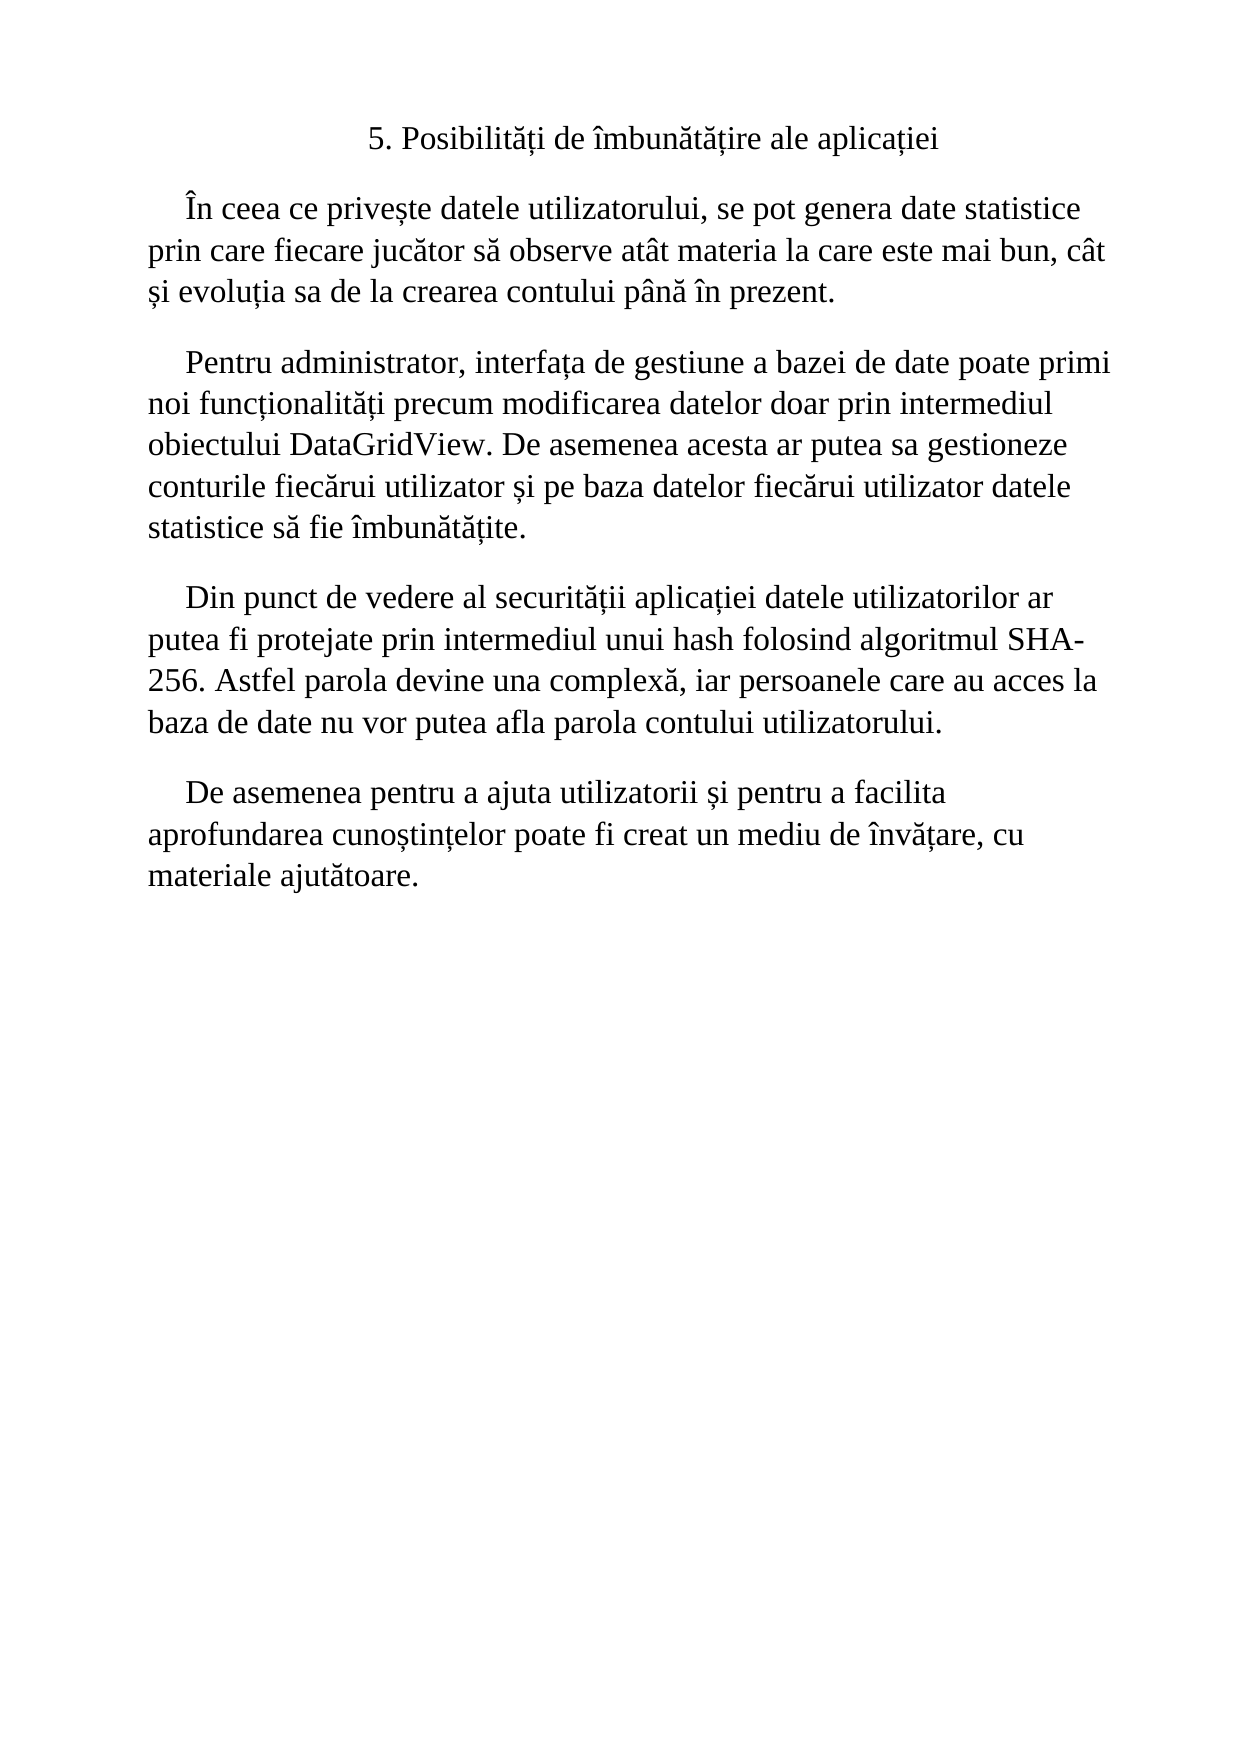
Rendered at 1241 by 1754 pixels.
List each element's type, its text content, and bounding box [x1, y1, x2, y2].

text 5. Posibilități de îmbunătățire ale aplicației [148, 118, 1122, 156]
text Din punct de vedere al securității aplicației datele utilizatorilor ar putea fi protejate prin intermediul unui hash folosind algoritmul SHA-256. Astfel parola devine una complexă, iar persoanele care au acces la baza de date nu vor putea afla parola contului utilizatorului. [148, 578, 1122, 740]
text De asemenea pentru a ajuta utilizatorii și pentru a facilita aprofundarea cunoștințelor poate fi creat un mediu de învățare, cu materiale ajutătoare. [148, 772, 1122, 893]
text În ceea ce privește datele utilizatorului, se pot genera date statistice prin care fiecare jucător să observe atât materia la care este mai bun, cât și evoluția sa de la crearea contului până în prezent. [148, 189, 1122, 310]
text Pentru administrator, interfața de gestiune a bazei de date poate primi noi funcționalități precum modificarea datelor doar prin intermediul obiectului DataGridView. De asemenea acesta ar putea sa gestioneze conturile fiecărui utilizator și pe baza datelor fiecărui utilizator datele statistice să fie îmbunătățite. [148, 342, 1122, 546]
